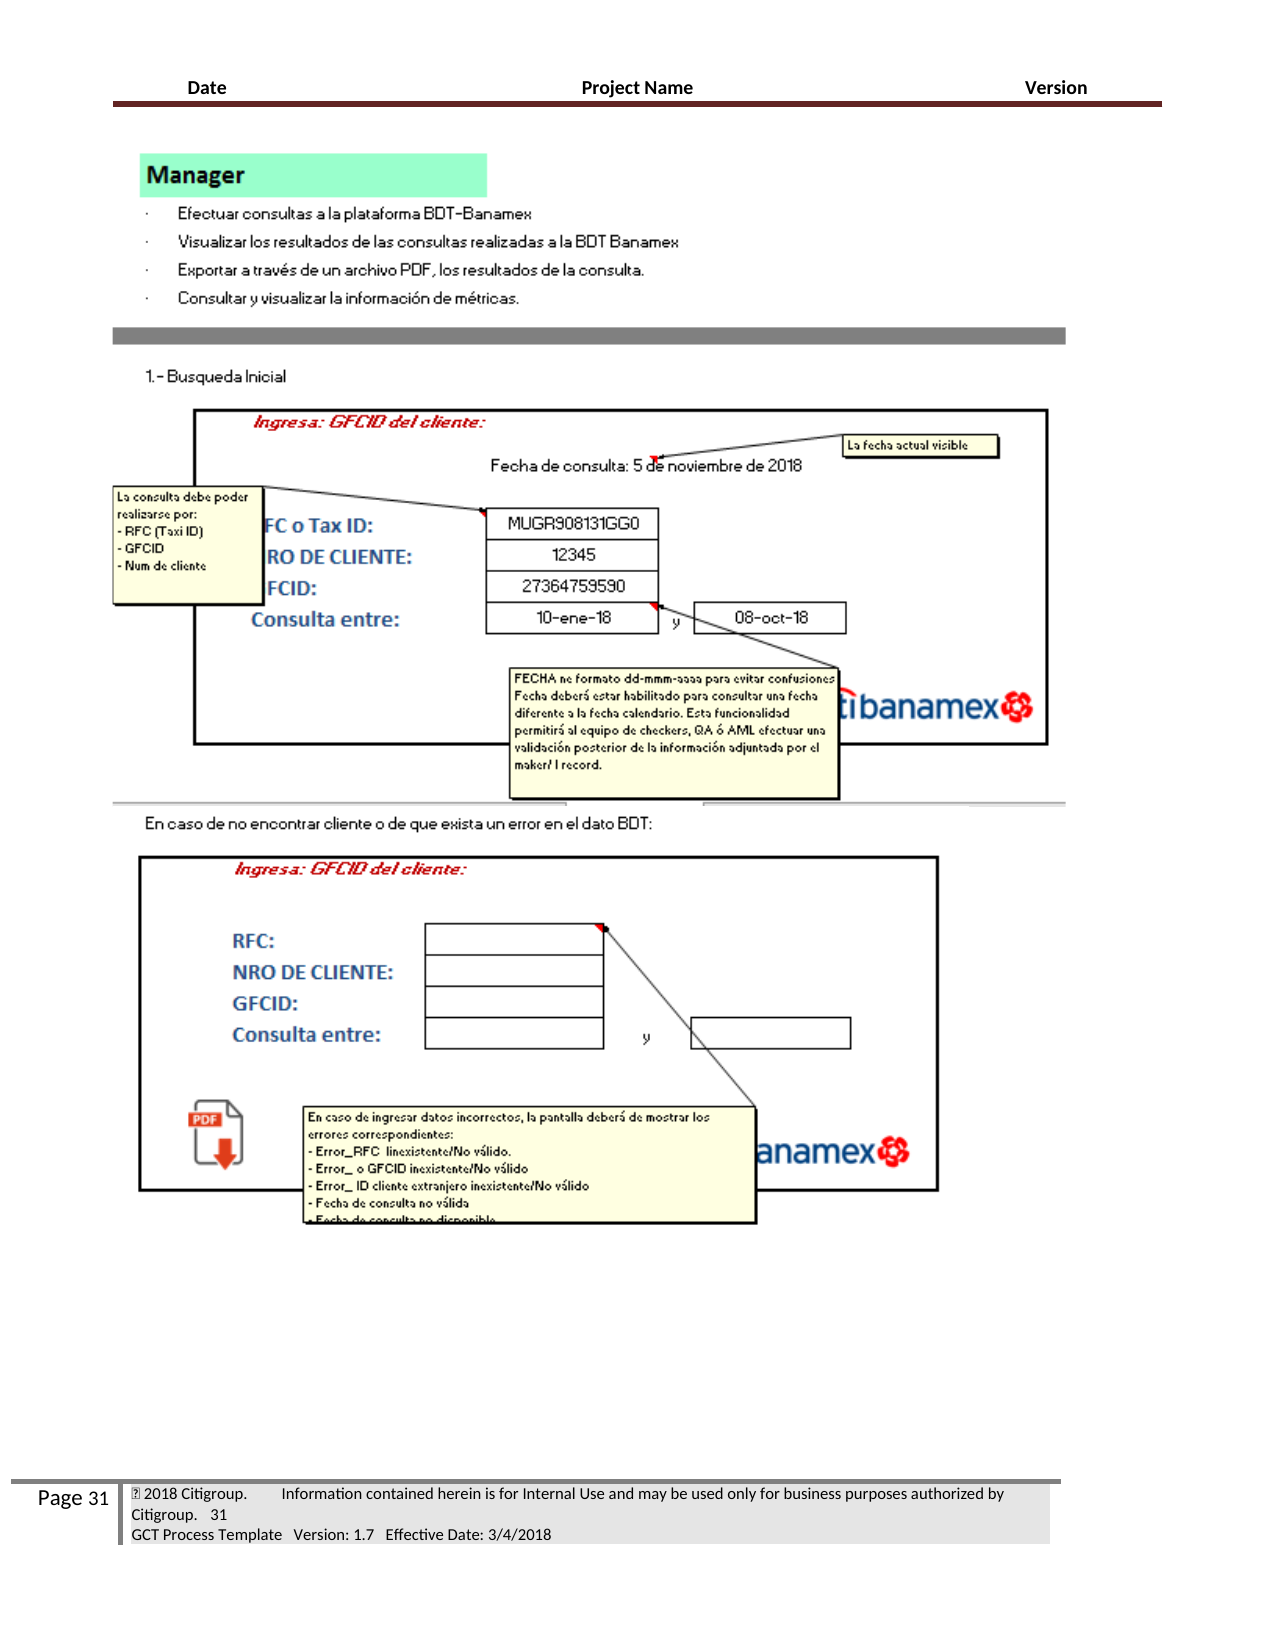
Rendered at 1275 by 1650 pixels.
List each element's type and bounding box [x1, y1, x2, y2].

picture [112, 150, 1066, 1239]
